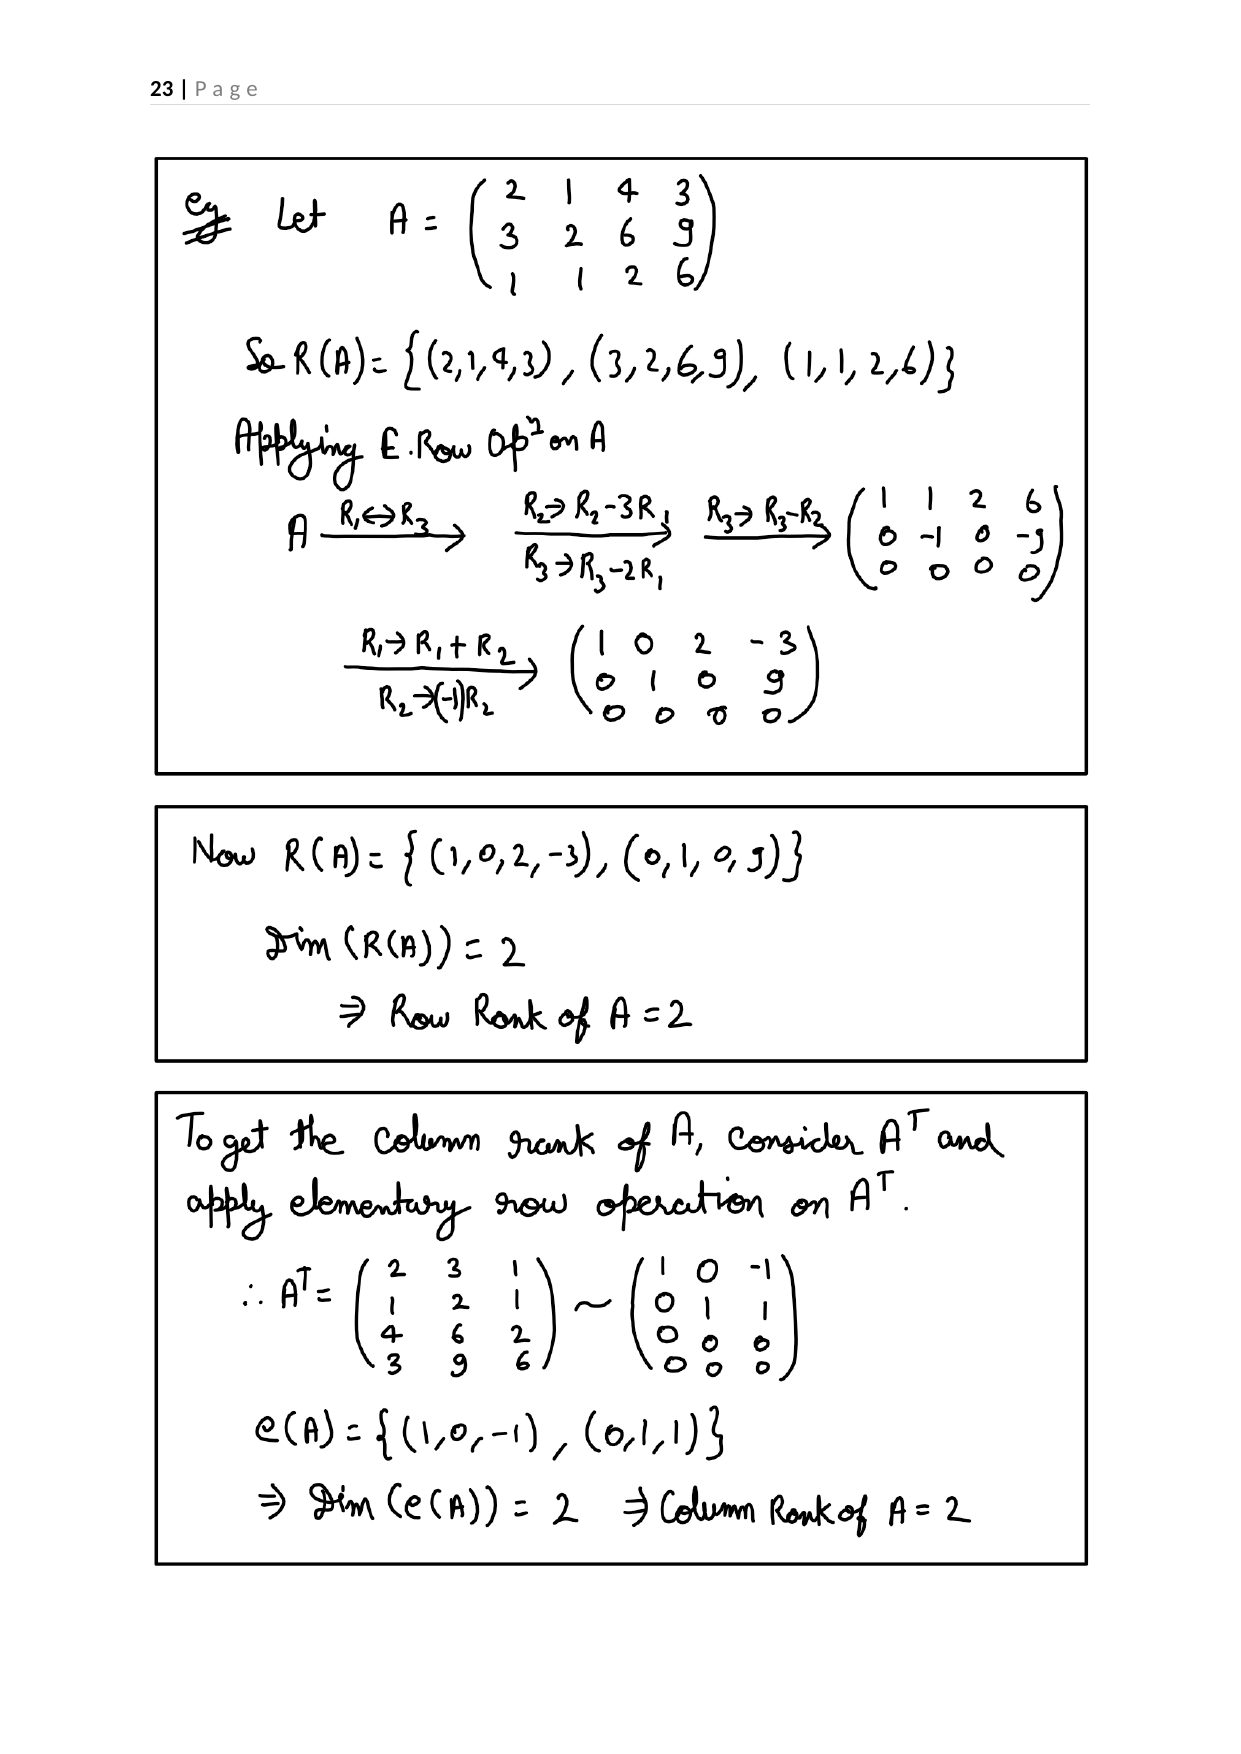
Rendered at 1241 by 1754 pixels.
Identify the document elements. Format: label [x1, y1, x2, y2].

picture [150, 150, 1091, 782]
picture [150, 1084, 1091, 1571]
picture [150, 801, 1091, 1066]
